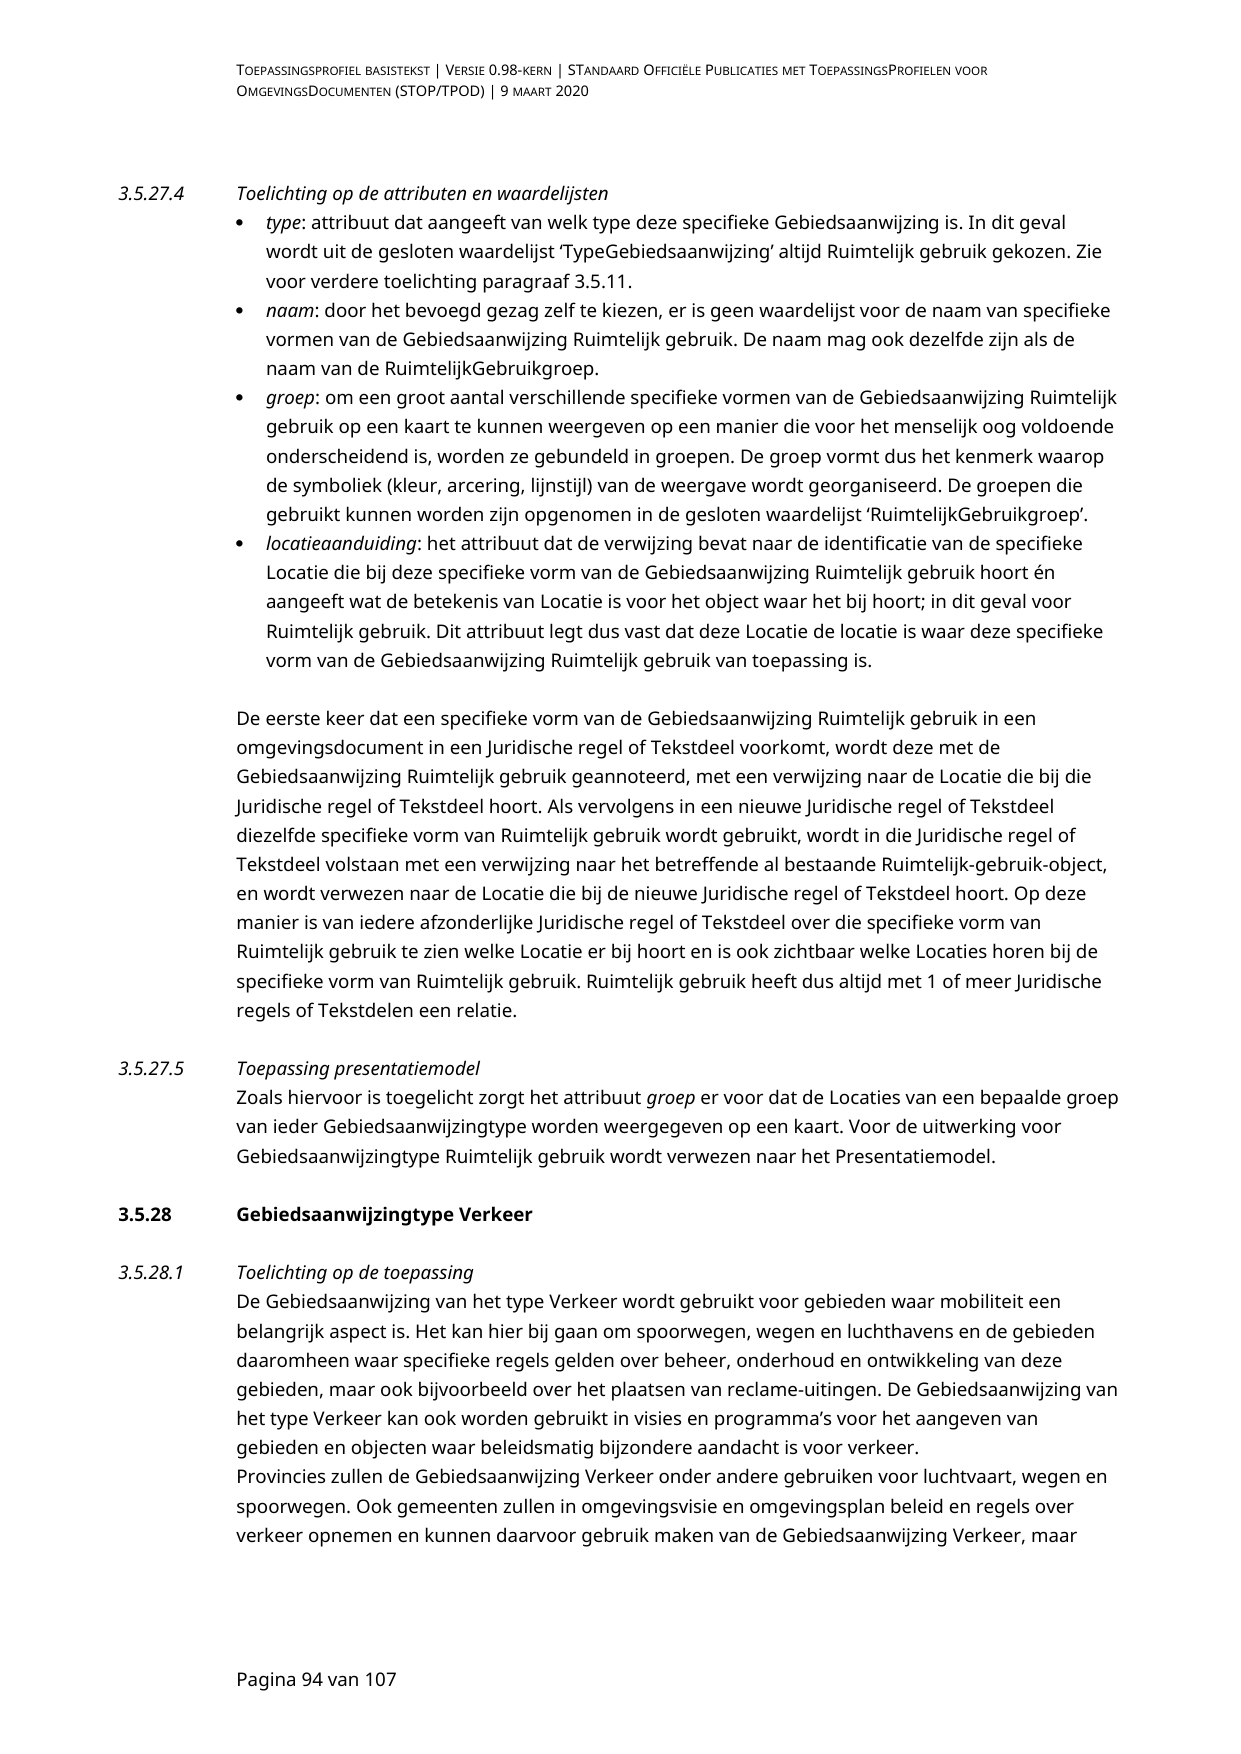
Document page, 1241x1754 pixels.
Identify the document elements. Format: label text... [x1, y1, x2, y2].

text locatieaanduiding: het attribuut dat de verwijzing bevat naar de identificatie van de specifieke Locatie die bij deze specifieke vorm van de Gebiedsaanwijzing Ruimtelijk gebruik hoort én aangeeft wat de betekenis van Locatie is voor het object waar het bij hoort; in dit geval voor Ruimtelijk gebruik. Dit attribuut legt dus vast dat deze Locatie de locatie is waar deze specifieke vorm van de Gebiedsaanwijzing Ruimtelijk gebruik van toepassing is. [236, 527, 1122, 673]
text naam: door het bevoegd gezag zelf te kiezen, er is geen waardelijst voor de naam van specifieke vormen van de Gebiedsaanwijzing Ruimtelijk gebruik. De naam mag ook dezelfde zijn als de naam van de RuimtelijkGebruikgroep. [236, 294, 1122, 381]
subtitle Gebiedsaanwijzingtype Verkeer [118, 1198, 1122, 1227]
text De eerste keer dat een specifieke vorm van de Gebiedsaanwijzing Ruimtelijk gebruik in een omgevingsdocument in een Juridische regel of Tekstdeel voorkomt, wordt deze met de Gebiedsaanwijzing Ruimtelijk gebruik geannoteerd, met een verwijzing naar de Locatie die bij die Juridische regel of Tekstdeel hoort. Als vervolgens in een nieuwe Juridische regel of Tekstdeel diezelfde specifieke vorm van Ruimtelijk gebruik wordt gebruikt, wordt in die Juridische regel of Tekstdeel volstaan met een verwijzing naar het betreffende al bestaande Ruimtelijk-gebruik-object, en wordt verwezen naar de Locatie die bij de nieuwe Juridische regel of Tekstdeel hoort. Op deze manier is van iedere afzonderlijke Juridische regel of Tekstdeel over die specifieke vorm van Ruimtelijk gebruik te zien welke Locatie er bij hoort en is ook zichtbaar welke Locaties horen bij de specifieke vorm van Ruimtelijk gebruik. Ruimtelijk gebruik heeft dus altijd met 1 of meer Juridische regels of Tekstdelen een relatie. [236, 702, 1122, 1023]
text groep: om een groot aantal verschillende specifieke vormen van de Gebiedsaanwijzing Ruimtelijk gebruik op een kaart te kunnen weergeven op een manier die voor het menselijk oog voldoende onderscheidend is, worden ze gebundeld in groepen. De groep vormt dus het kenmerk waarop de symboliek (kleur, arcering, lijnstijl) van de weergave wordt georganiseerd. De groepen die gebruikt kunnen worden zijn opgenomen in de gesloten waardelijst ‘RuimtelijkGebruikgroep’. [236, 381, 1122, 527]
subtitle Toelichting op de toepassing [118, 1256, 1122, 1286]
subtitle Toepassing presentatiemodel [118, 1052, 1122, 1081]
text type: attribuut dat aangeeft van welk type deze specifieke Gebiedsaanwijzing is. In dit geval wordt uit de gesloten waardelijst ‘TypeGebiedsaanwijzing’ altijd Ruimtelijk gebruik gekozen. Zie voor verdere toelichting paragraaf 6.5.11. [236, 206, 1122, 294]
text De Gebiedsaanwijzing van het type Verkeer wordt gebruikt voor gebieden waar mobiliteit een belangrijk aspect is. Het kan hier bij gaan om spoorwegen, wegen en luchthavens en de gebieden daaromheen waar specifieke regels gelden over beheer, onderhoud en ontwikkeling van deze gebieden, maar ook bijvoorbeeld over het plaatsen van reclame-uitingen. De Gebiedsaanwijzing van het type Verkeer kan ook worden gebruikt in visies en programma’s voor het aangeven van gebieden en objecten waar beleidsmatig bijzondere aandacht is voor verkeer. [236, 1286, 1122, 1461]
text Zoals hiervoor is toegelicht zorgt het attribuut groep er voor dat de Locaties van een bepaalde groep van ieder Gebiedsaanwijzingtype worden weergegeven op een kaart. Voor de uitwerking voor Gebiedsaanwijzingtype Ruimtelijk gebruik wordt verwezen naar het Presentatiemodel. [236, 1081, 1122, 1169]
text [236, 1461, 1122, 1548]
subtitle Toelichting op de attributen en waardelijsten [118, 177, 1122, 206]
